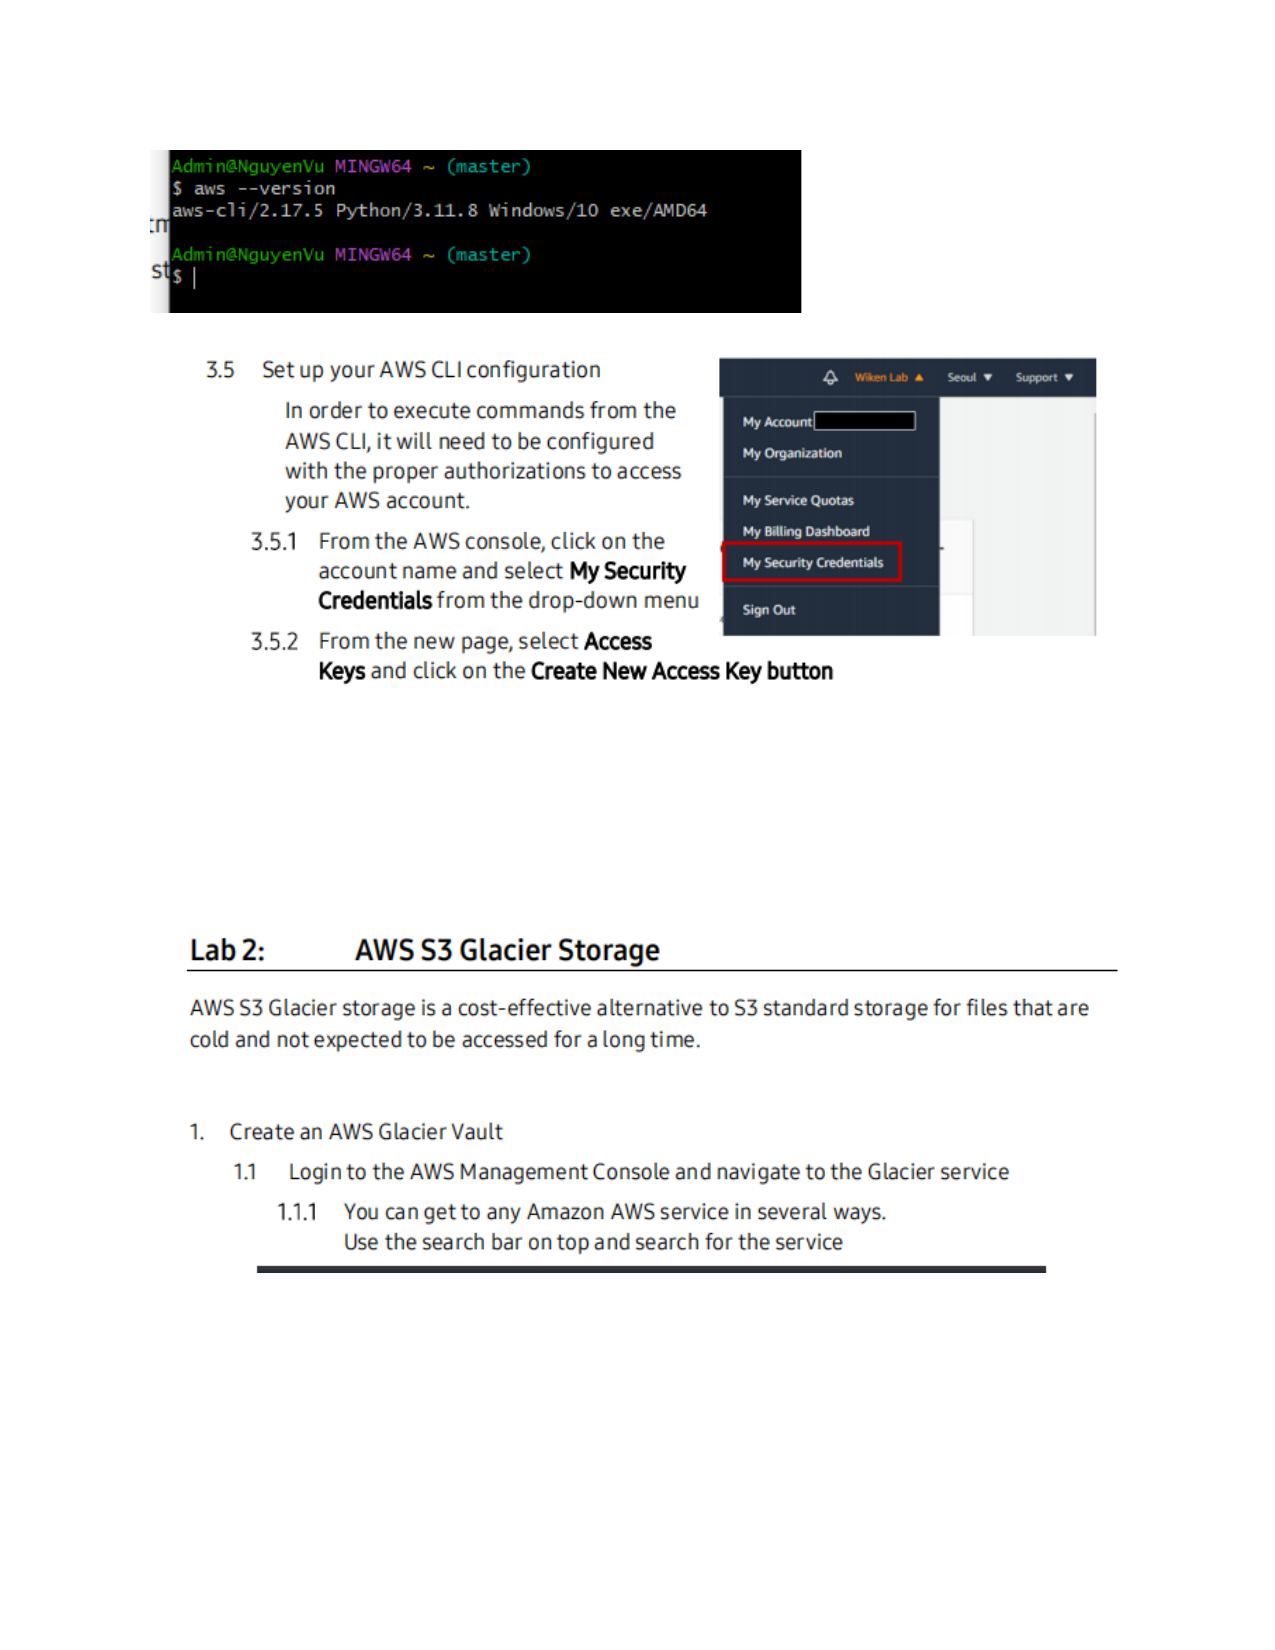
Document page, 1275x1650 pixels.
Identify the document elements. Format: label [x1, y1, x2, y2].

picture [150, 331, 1125, 691]
picture [150, 150, 802, 313]
picture [150, 897, 1125, 1273]
